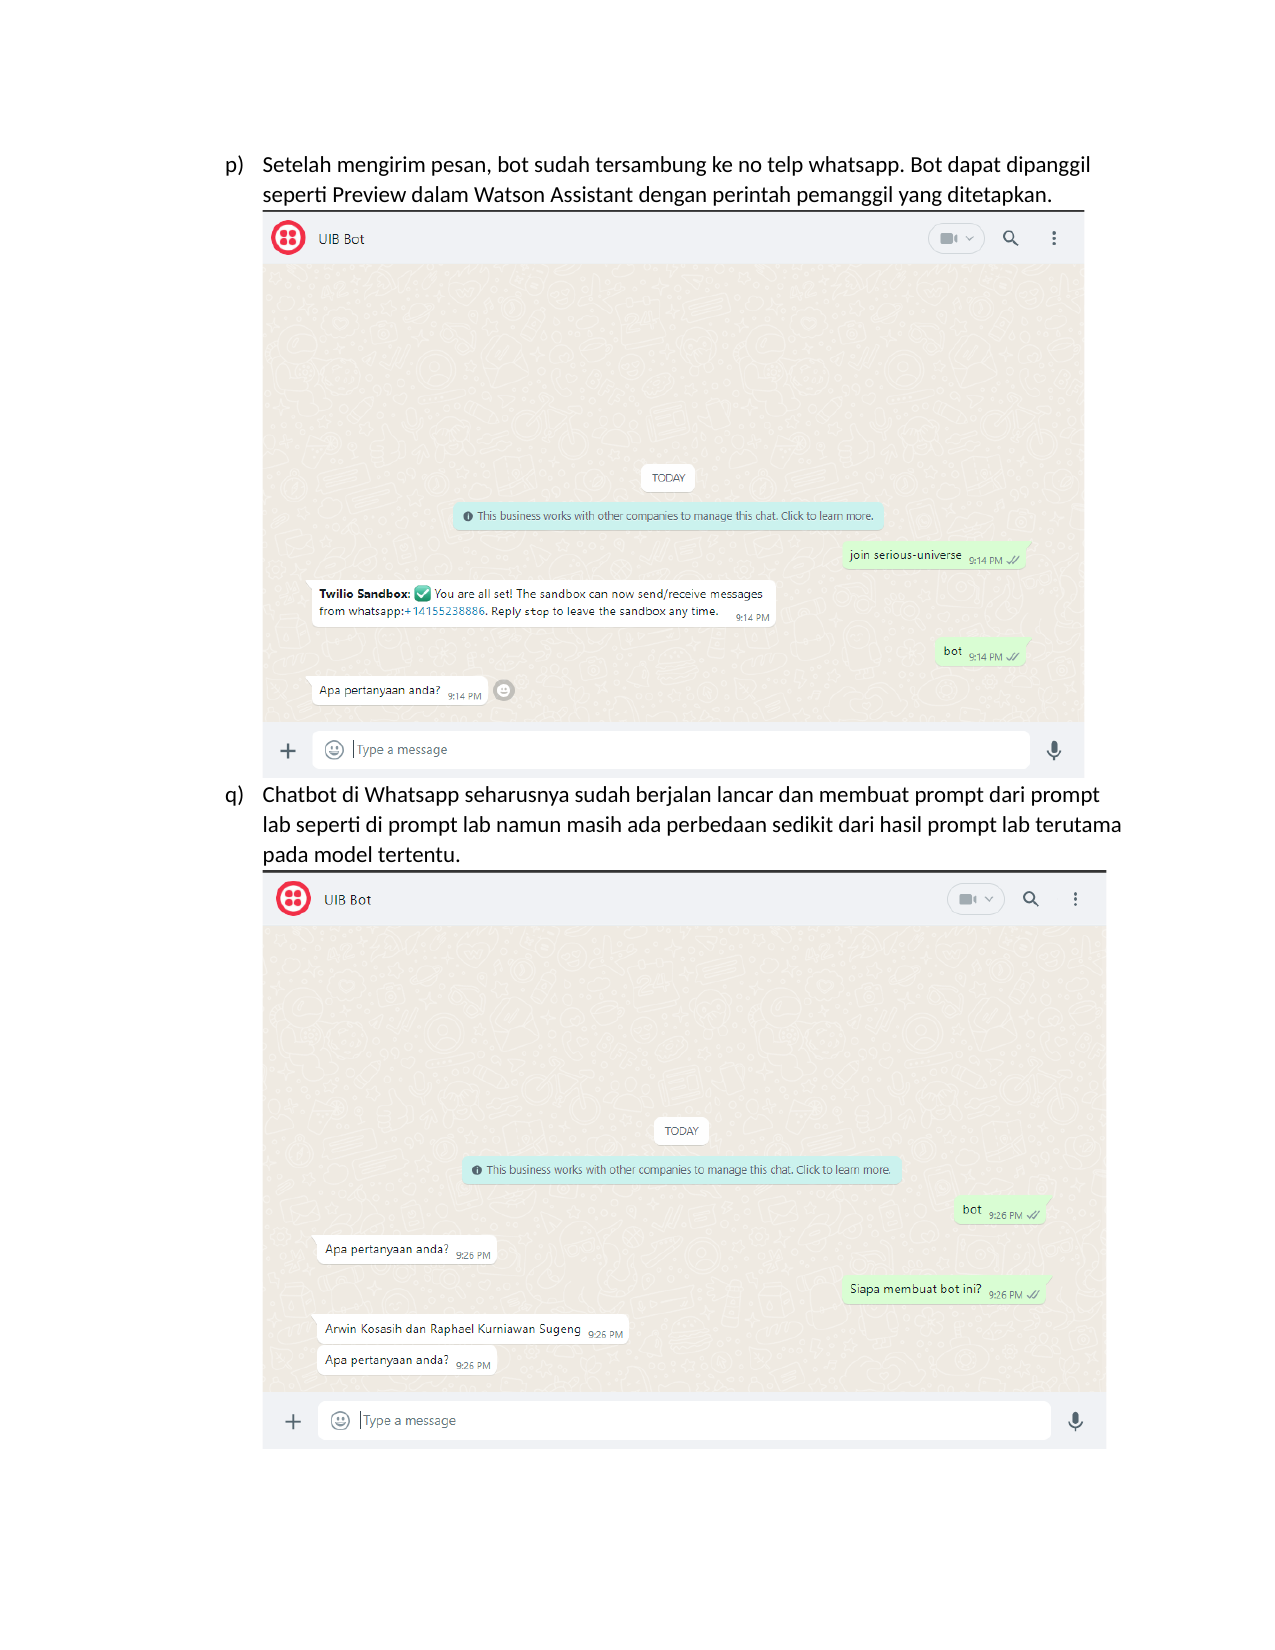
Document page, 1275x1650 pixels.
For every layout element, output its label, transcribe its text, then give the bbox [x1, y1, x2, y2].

picture [262, 870, 1107, 1449]
picture [262, 210, 1085, 778]
